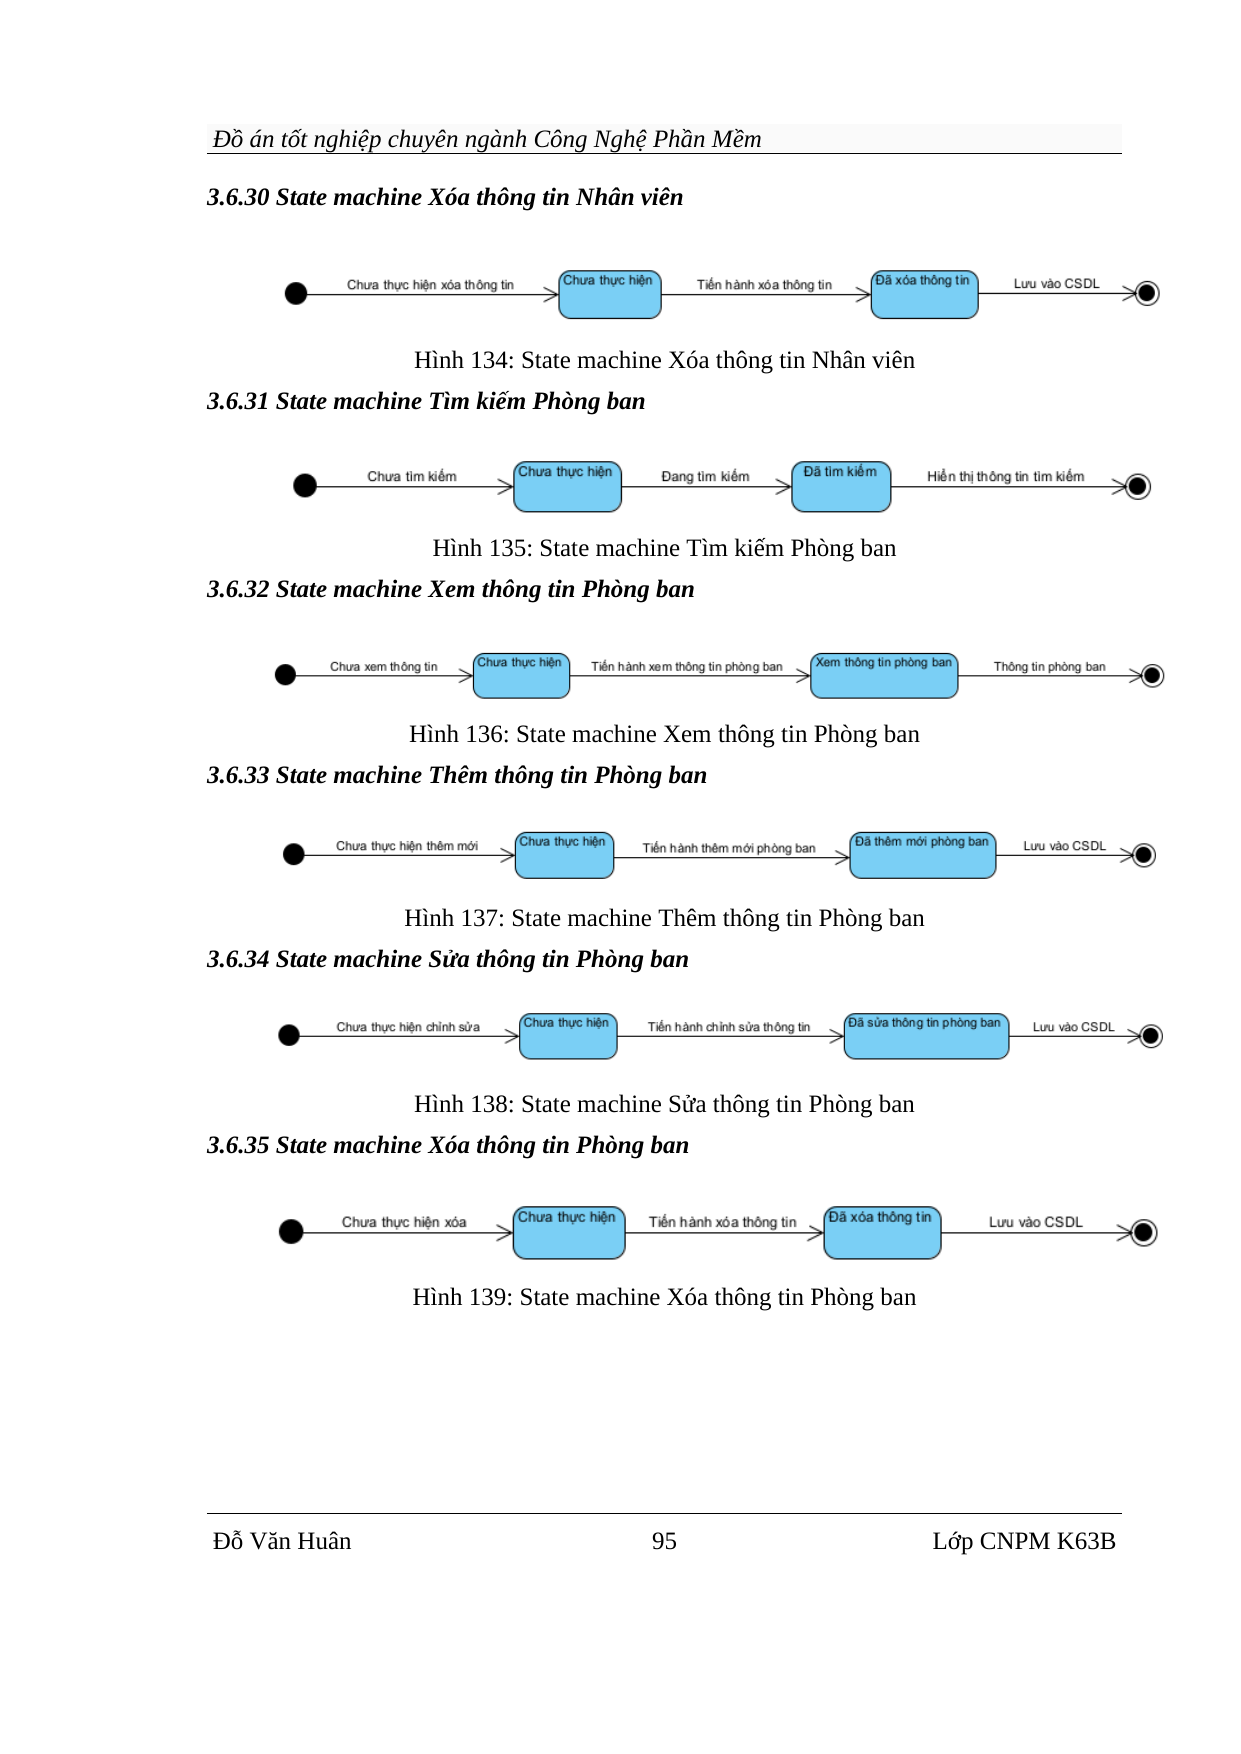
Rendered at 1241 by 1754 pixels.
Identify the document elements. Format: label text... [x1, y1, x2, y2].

text Hình 135: State machine Tìm kiếm Phòng ban [207, 533, 1122, 562]
subtitle State machine Xem thông tin Phòng ban [207, 574, 1122, 603]
subtitle State machine Xóa thông tin Nhân viên [207, 182, 1122, 211]
text Hình 139: State machine Xóa thông tin Phòng ban [207, 1282, 1122, 1311]
picture [265, 810, 1182, 895]
subtitle State machine Thêm thông tin Phòng ban [207, 760, 1122, 789]
subtitle State machine Tìm kiếm Phòng ban [207, 386, 1122, 415]
picture [265, 435, 1182, 525]
text Hình 136: State machine Xem thông tin Phòng ban [207, 719, 1122, 748]
picture [265, 232, 1182, 337]
subtitle State machine Sửa thông tin Phòng ban [207, 944, 1122, 973]
picture [265, 624, 1182, 711]
text Hình 134: State machine Xóa thông tin Nhân viên [207, 345, 1122, 373]
subtitle State machine Xóa thông tin Phòng ban [207, 1130, 1122, 1159]
picture [265, 994, 1182, 1081]
text Hình 138: State machine Sửa thông tin Phòng ban [207, 1089, 1122, 1117]
text Hình 137: State machine Thêm thông tin Phòng ban [207, 903, 1122, 932]
picture [265, 1179, 1182, 1274]
